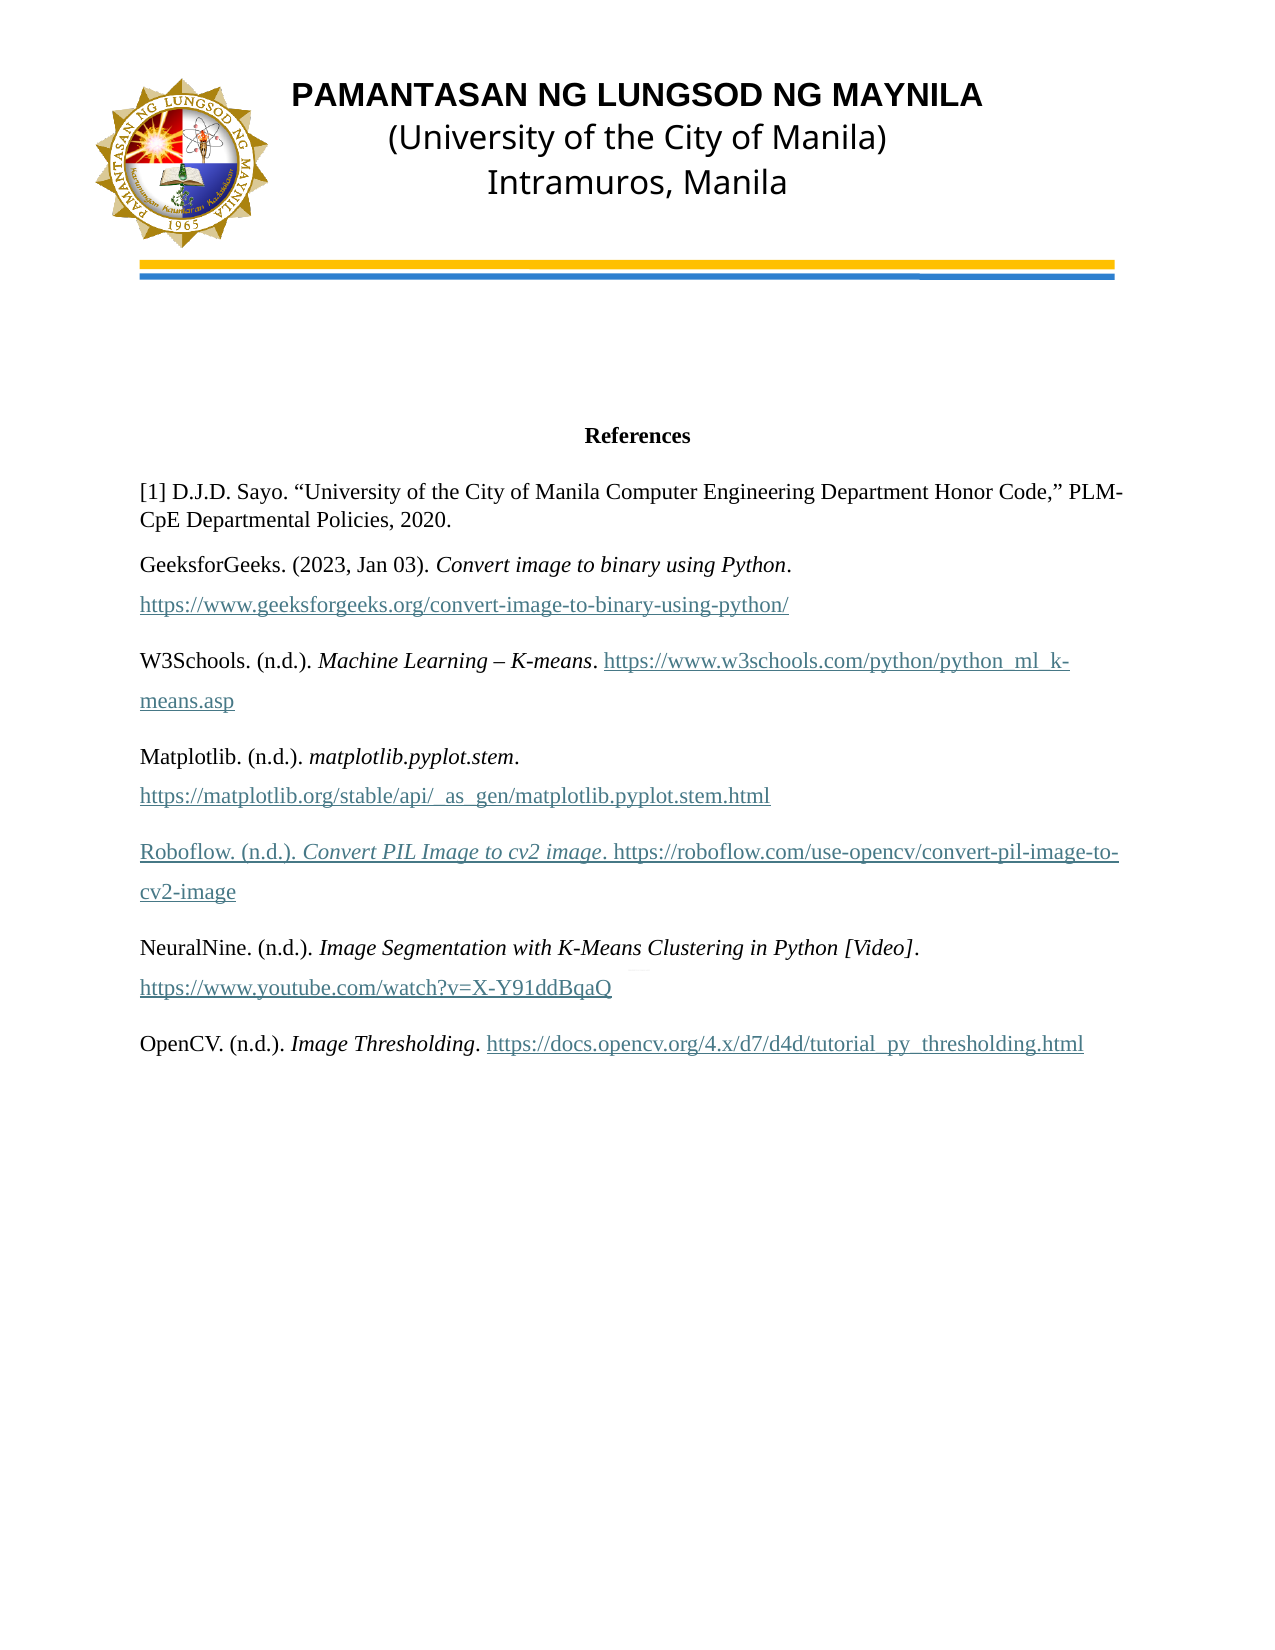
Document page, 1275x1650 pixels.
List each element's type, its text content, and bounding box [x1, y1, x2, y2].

picture [89, 75, 274, 254]
text NeuralNine. (n.d.). Image Segmentation with K-Means Clustering in Python [Video]. https://www.youtube.com/watch?v=X-Y91ddBqaQ [139, 934, 1135, 1000]
text OpenCV. (n.d.). Image Thresholding. https://docs.opencv.org/4.x/d7/d4d/tutorial_py_thresholding.html [139, 1030, 1135, 1056]
text [1] D.J.D. Sayo. “University of the City of Manila Computer Engineering Department Honor Code,” PLM-CpE Departmental Policies, 2020. [139, 478, 1135, 533]
text W3Schools. (n.d.). Machine Learning – K-means. https://www.w3schools.com/python/python_ml_k-means.asp [139, 647, 1135, 713]
text GeeksforGeeks. (2023, Jan 03). Convert image to binary using Python. https://www.geeksforgeeks.org/convert-image-to-binary-using-python/ [139, 552, 1135, 617]
text References [139, 422, 1135, 448]
text Matplotlib. (n.d.). matplotlib.pyplot.stem. https://matplotlib.org/stable/api/_as_gen/matplotlib.pyplot.stem.html [139, 743, 1135, 809]
text Roboflow. (n.d.). Convert PIL Image to cv2 image. https://roboflow.com/use-opencv/convert-pil-image-to-cv2-image [139, 838, 1135, 904]
